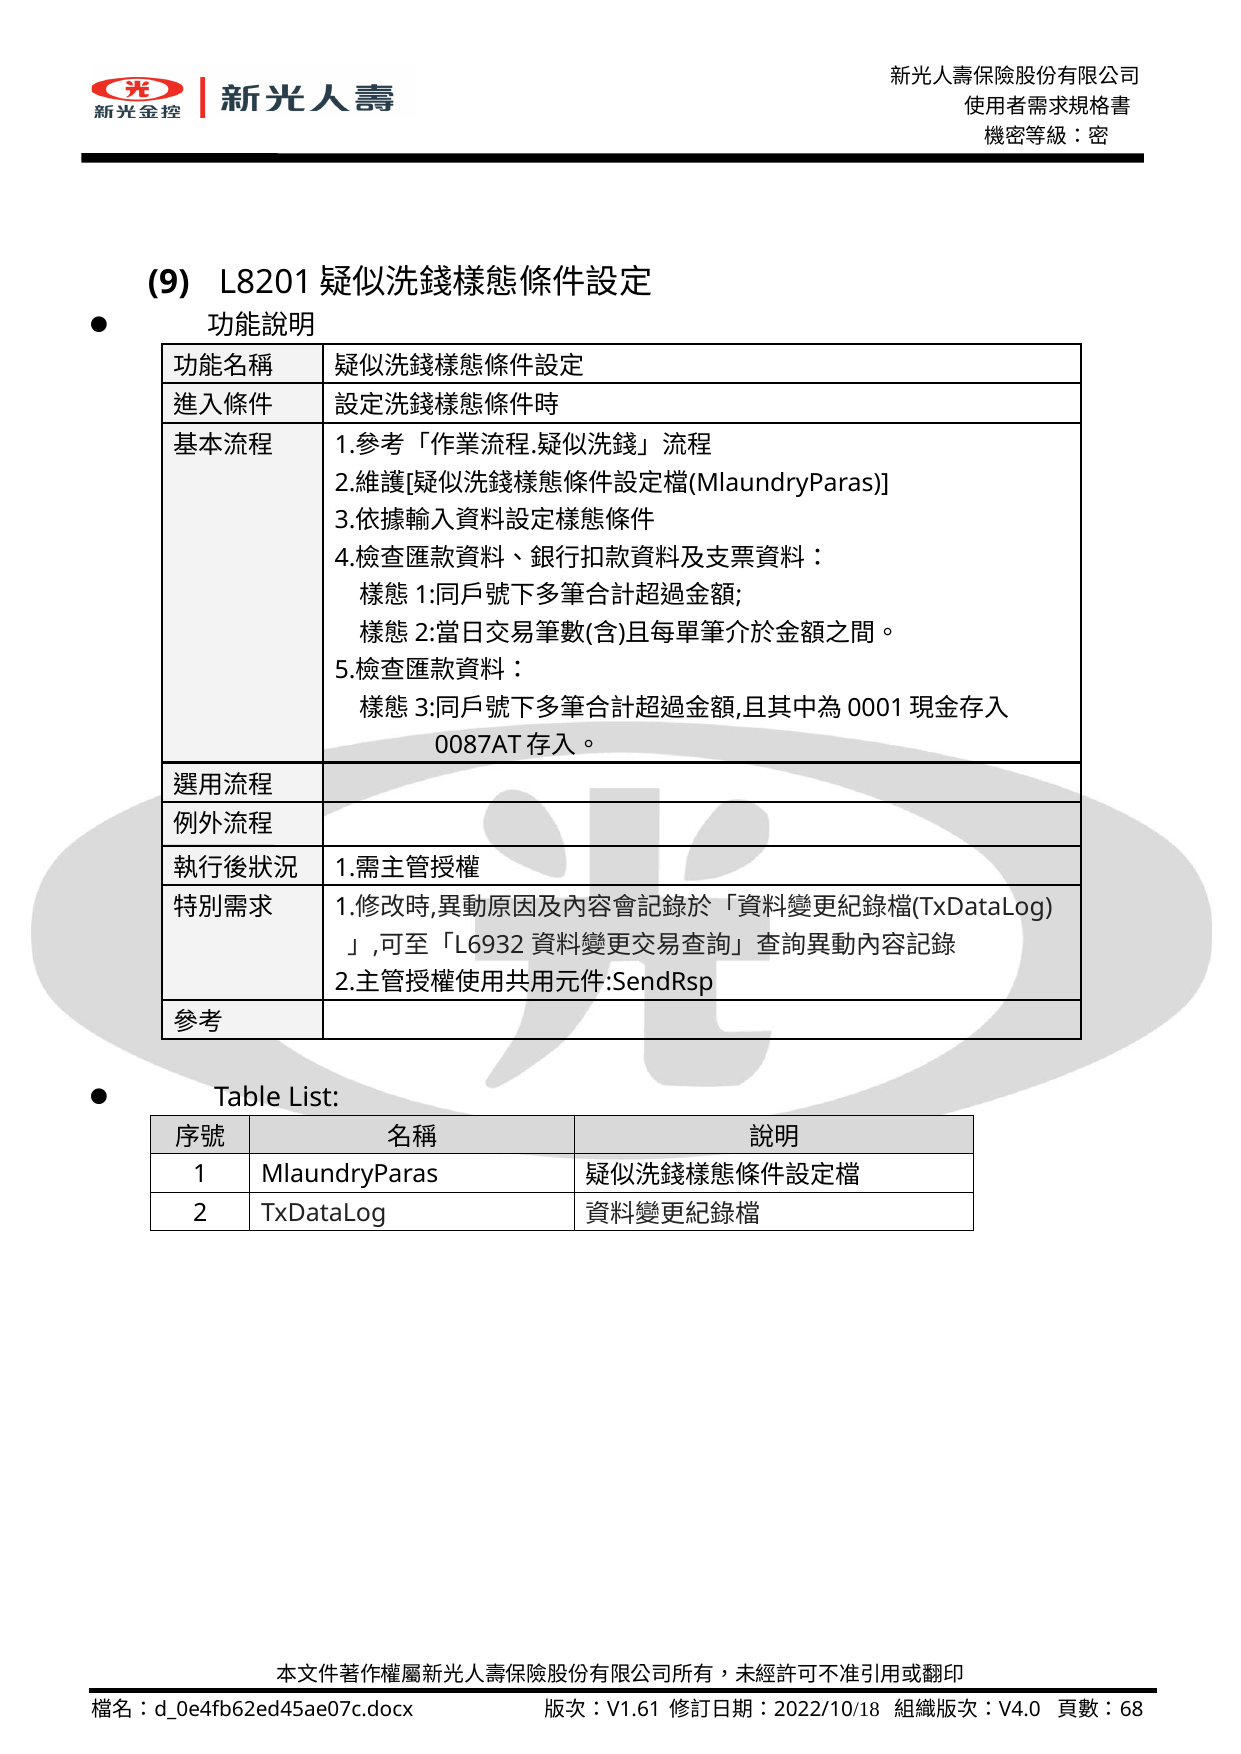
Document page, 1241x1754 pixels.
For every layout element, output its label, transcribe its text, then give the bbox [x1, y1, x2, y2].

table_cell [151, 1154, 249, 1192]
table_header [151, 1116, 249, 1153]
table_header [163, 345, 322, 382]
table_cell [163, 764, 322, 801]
list 功能說明 [89, 303, 1152, 343]
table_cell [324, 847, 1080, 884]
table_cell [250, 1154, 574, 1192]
picture [91, 61, 417, 118]
picture [25, 713, 1215, 1166]
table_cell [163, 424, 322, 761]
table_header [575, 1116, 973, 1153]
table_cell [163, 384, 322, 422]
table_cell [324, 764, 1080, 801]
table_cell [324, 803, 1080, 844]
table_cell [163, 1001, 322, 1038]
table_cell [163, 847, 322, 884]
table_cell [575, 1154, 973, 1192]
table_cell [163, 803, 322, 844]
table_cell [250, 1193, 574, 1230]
subtitle L8201疑似洗錢樣態條件設定 [148, 255, 1152, 303]
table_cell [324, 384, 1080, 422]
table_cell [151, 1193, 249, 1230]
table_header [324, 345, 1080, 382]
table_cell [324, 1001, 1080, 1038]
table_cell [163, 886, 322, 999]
list Table List: [89, 1078, 1152, 1115]
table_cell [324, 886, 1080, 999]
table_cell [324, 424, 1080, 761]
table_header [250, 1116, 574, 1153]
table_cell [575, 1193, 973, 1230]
